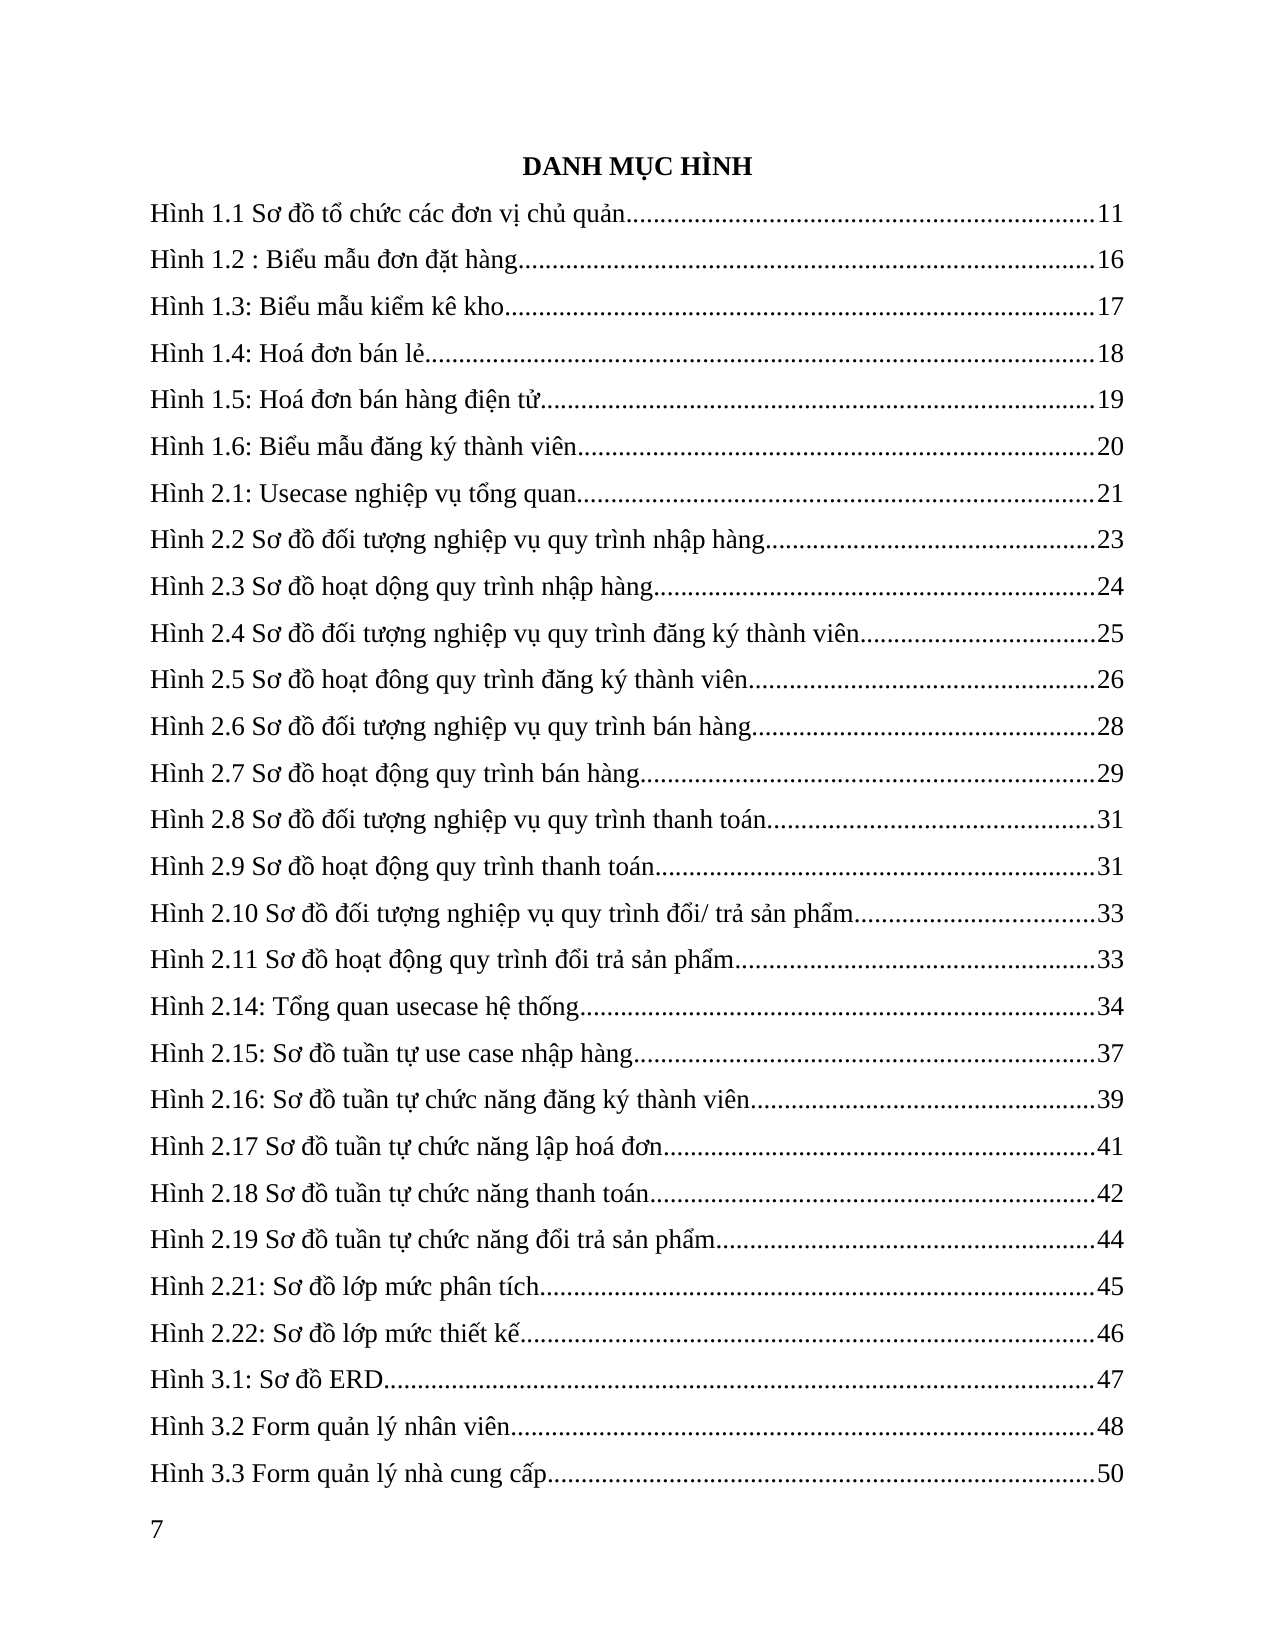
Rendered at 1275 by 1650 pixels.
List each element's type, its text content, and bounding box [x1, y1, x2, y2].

text Hình 2.19 Sơ đồ tuần tự chức năng đổi trả sản phẩm 44 [150, 1223, 1125, 1254]
text Hình 2.22: Sơ đồ lớp mức thiết kế 46 [150, 1317, 1125, 1348]
text Hình 2.11 Sơ đồ hoạt động quy trình đổi trả sản phẩm 33 [150, 943, 1125, 974]
text Hình 2.7 Sơ đồ hoạt động quy trình bán hàng 29 [150, 757, 1125, 788]
text Hình 2.6 Sơ đồ đối tượng nghiệp vụ quy trình bán hàng 28 [150, 710, 1125, 741]
text Hình 1.2 : Biểu mẫu đơn đặt hàng 16 [150, 243, 1125, 274]
text Hình 2.10 Sơ đồ đối tượng nghiệp vụ quy trình đổi/ trả sản phẩm 33 [150, 897, 1125, 928]
text Hình 2.2 Sơ đồ đối tượng nghiệp vụ quy trình nhập hàng 23 [150, 523, 1125, 554]
text Hình 2.17 Sơ đồ tuần tự chức năng lập hoá đơn 41 [150, 1130, 1125, 1161]
text Hình 1.3: Biểu mẫu kiểm kê kho 17 [150, 290, 1125, 321]
text Hình 2.1: Usecase nghiệp vụ tổng quan 21 [150, 477, 1125, 508]
text Hình 2.3 Sơ đồ hoạt dộng quy trình nhập hàng 24 [150, 570, 1125, 601]
text DANH MỤC HÌNH [150, 150, 1125, 181]
text Hình 2.9 Sơ đồ hoạt động quy trình thanh toán 31 [150, 850, 1125, 881]
text Hình 1.6: Biểu mẫu đăng ký thành viên 20 [150, 430, 1125, 461]
text Hình 2.4 Sơ đồ đối tượng nghiệp vụ quy trình đăng ký thành viên 25 [150, 617, 1125, 648]
text Hình 1.4: Hoá đơn bán lẻ 18 [150, 337, 1125, 368]
text Hình 3.1: Sơ đồ ERD 47 [150, 1363, 1125, 1394]
text Hình 2.15: Sơ đồ tuần tự use case nhập hàng 37 [150, 1037, 1125, 1068]
text Hình 2.14: Tổng quan usecase hệ thống 34 [150, 990, 1125, 1021]
text Hình 2.21: Sơ đồ lớp mức phân tích 45 [150, 1270, 1125, 1301]
text Hình 2.18 Sơ đồ tuần tự chức năng thanh toán 42 [150, 1177, 1125, 1208]
text Hình 2.5 Sơ đồ hoạt đông quy trình đăng ký thành viên 26 [150, 663, 1125, 694]
text Hình 1.1 Sơ đồ tổ chức các đơn vị chủ quản 11 [150, 197, 1125, 228]
text Hình 3.2 Form quản lý nhân viên 48 [150, 1410, 1125, 1441]
text Hình 3.3 Form quản lý nhà cung cấp 50 [150, 1457, 1125, 1488]
text Hình 1.5: Hoá đơn bán hàng điện tử 19 [150, 383, 1125, 414]
text Hình 2.16: Sơ đồ tuần tự chức năng đăng ký thành viên 39 [150, 1083, 1125, 1114]
text Hình 2.8 Sơ đồ đối tượng nghiệp vụ quy trình thanh toán 31 [150, 803, 1125, 834]
